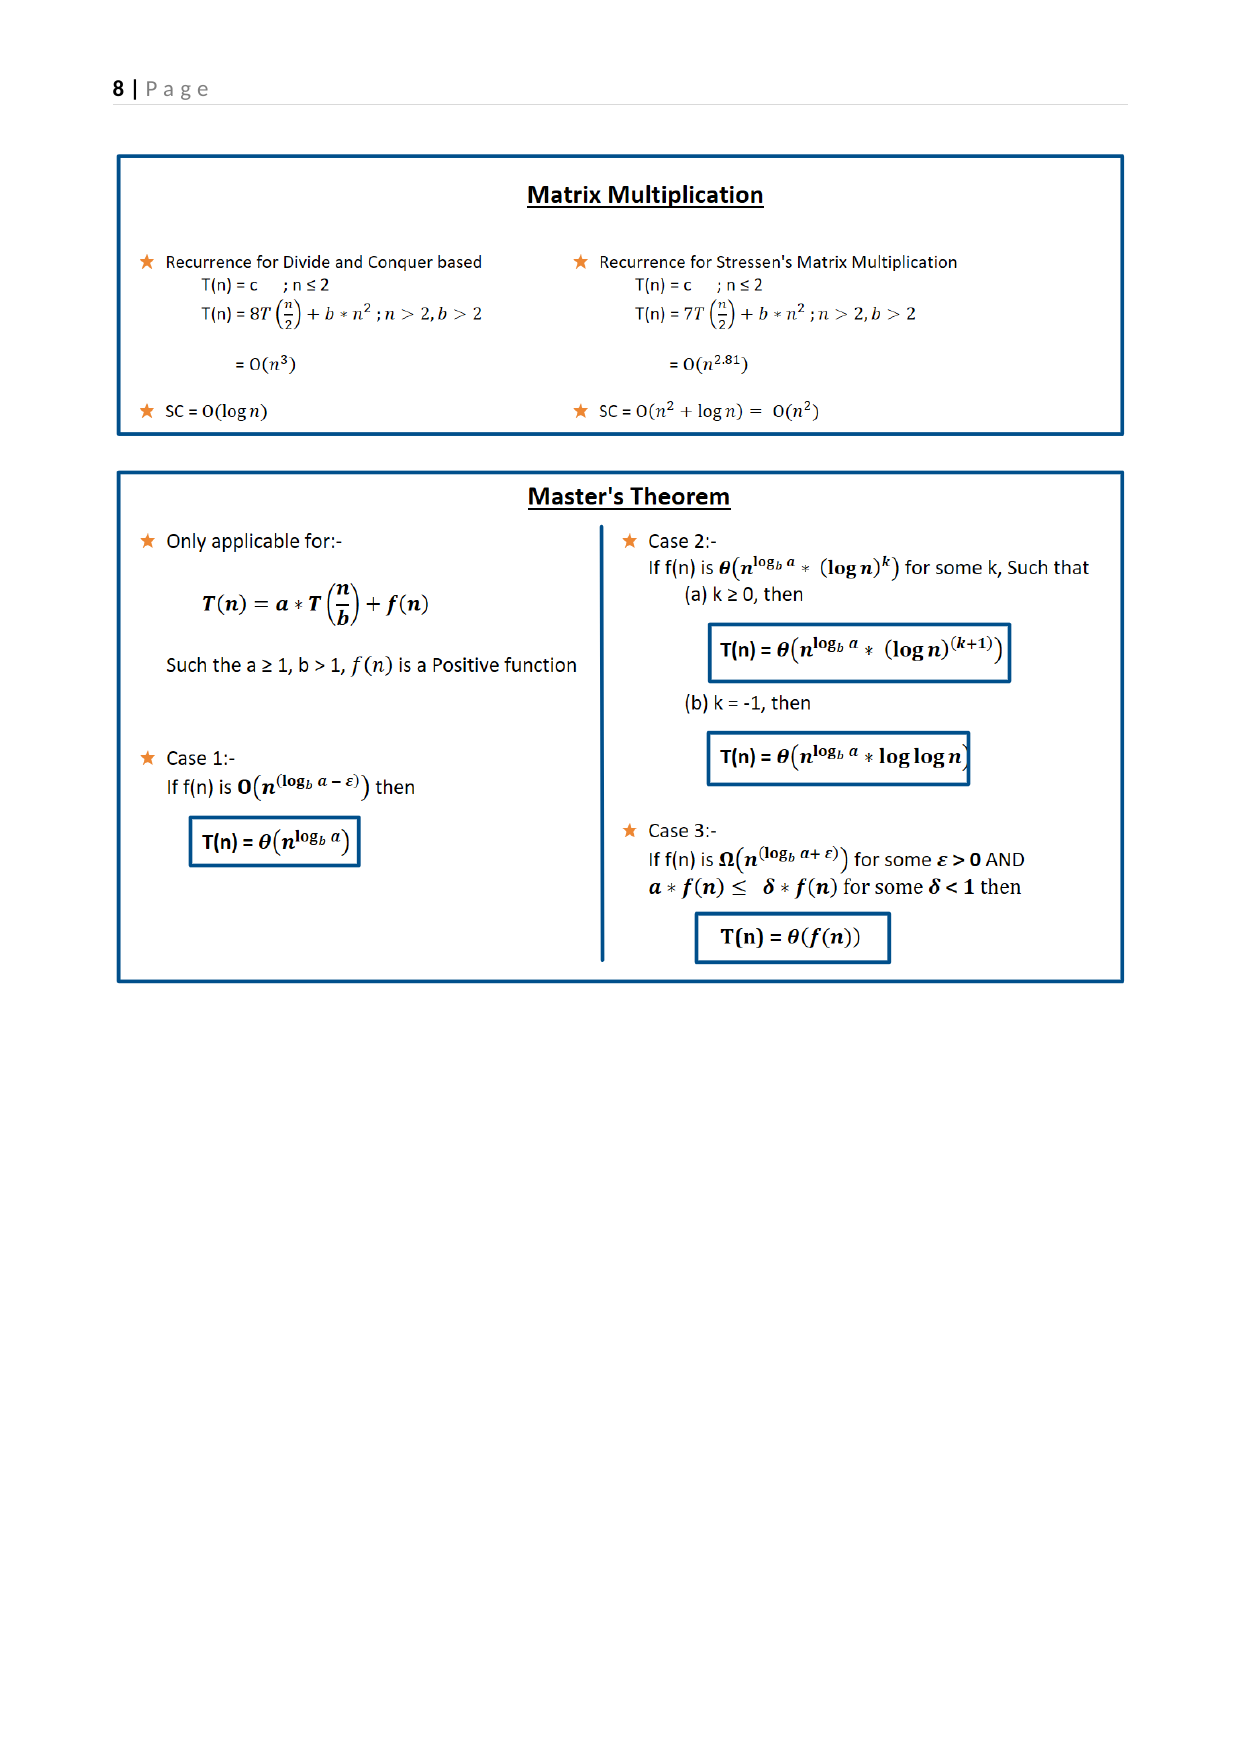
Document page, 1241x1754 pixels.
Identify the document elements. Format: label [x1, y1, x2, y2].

picture [112, 463, 1128, 989]
picture [112, 150, 1128, 445]
